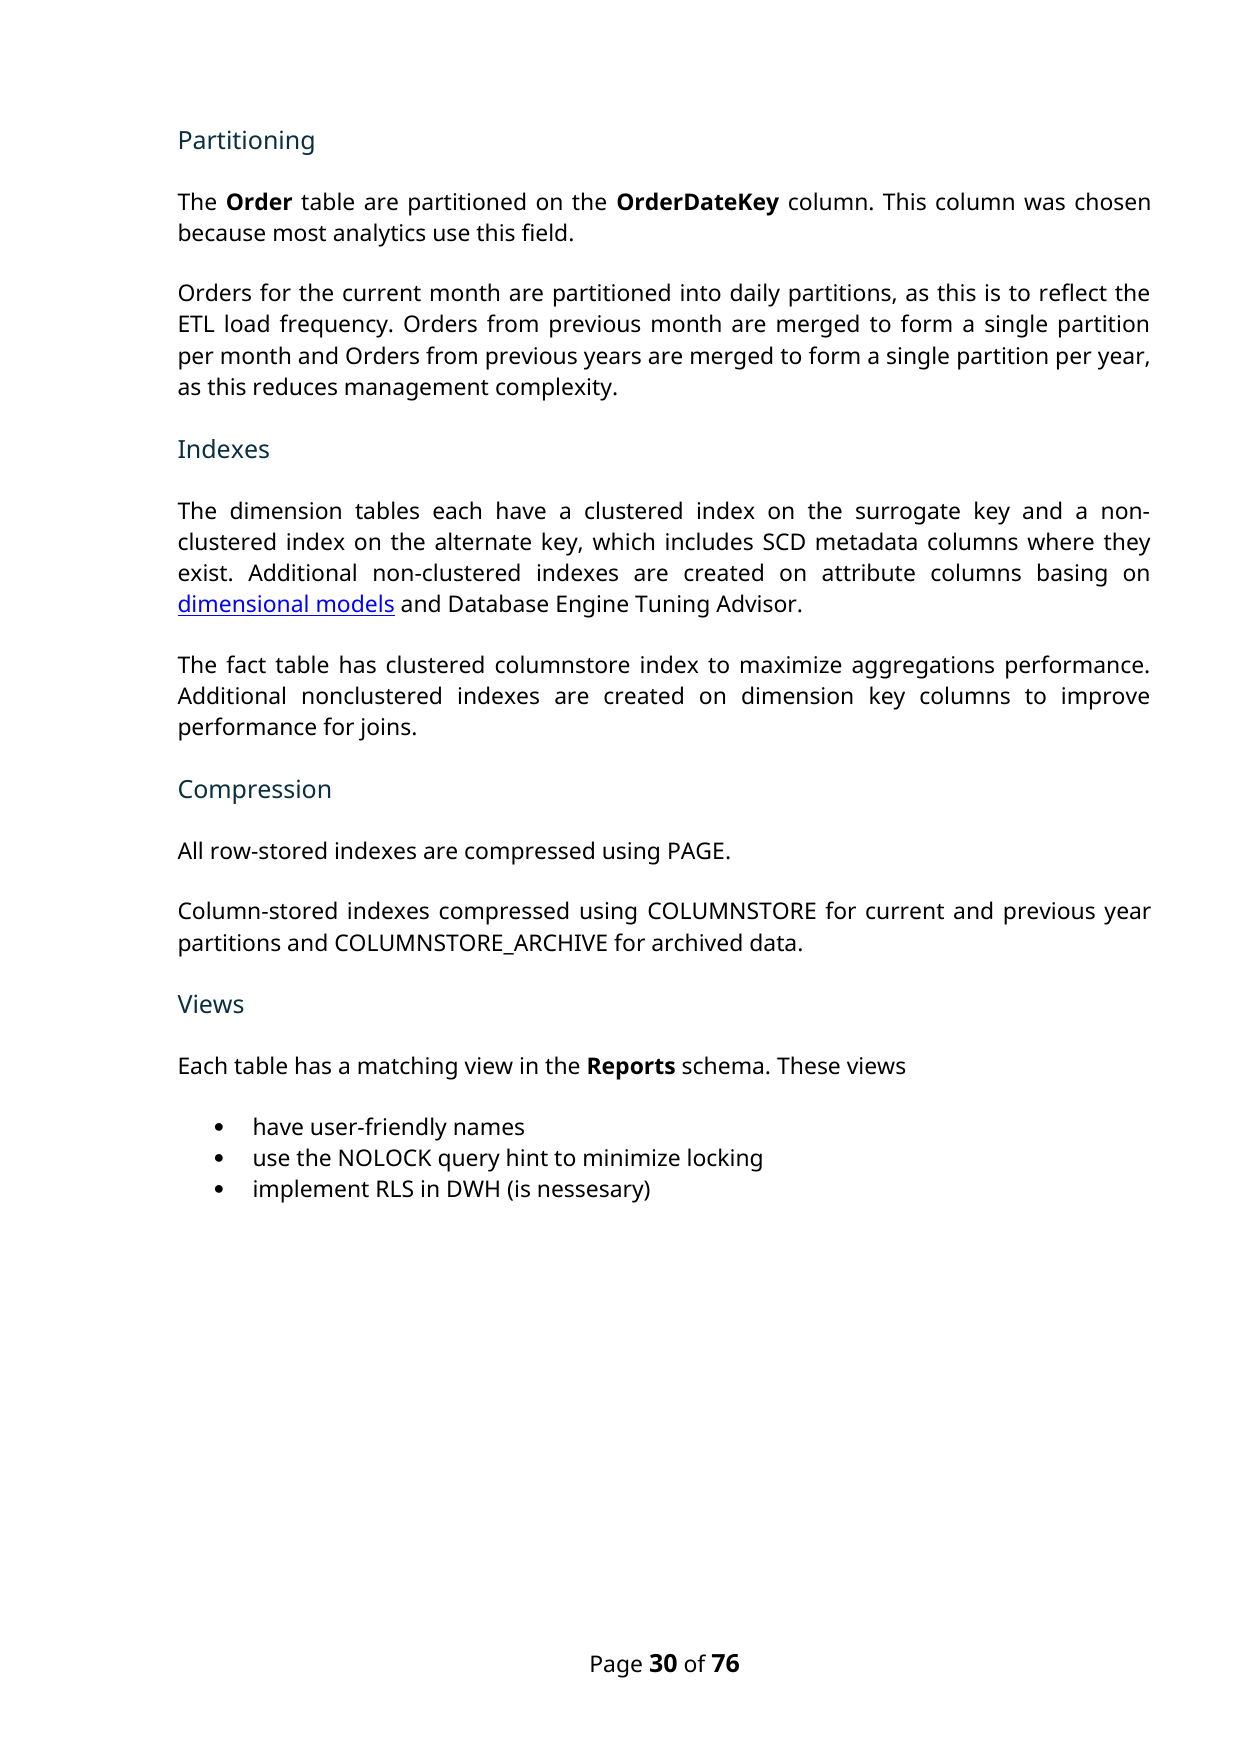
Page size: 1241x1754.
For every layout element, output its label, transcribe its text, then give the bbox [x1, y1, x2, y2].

list use the NOLOCK query hint to minimize locking [215, 1142, 1152, 1173]
text The dimension tables each have a clustered index on the surrogate key and a non-clustered index on the alternate key, which includes SCD metadata columns where they exist. Additional non-clustered indexes are created on attribute columns basing on dimensional models and Database Engine Tuning Advisor. [177, 494, 1152, 619]
text All row-stored indexes are compressed using PAGE. [177, 835, 1152, 866]
text Each table has a matching view in the Reports schema. These views [177, 1050, 1152, 1081]
subtitle Views [177, 987, 1152, 1021]
subtitle Partitioning [177, 122, 1152, 156]
text Orders for the current month are partitioned into daily partitions, as this is to reflect the ETL load frequency. Orders from previous month are merged to form a single partition per month and Orders from previous years are merged to form a single partition per year, as this reduces management complexity. [177, 277, 1152, 402]
text The fact table has clustered columnstore index to maximize aggregations performance. Additional nonclustered indexes are created on dimension key columns to improve performance for joins. [177, 649, 1152, 742]
text The Order table are partitioned on the OrderDateKey column. This column was chosen because most analytics use this field. [177, 186, 1152, 248]
list implement RLS in DWH (is nessesary) [215, 1173, 1152, 1204]
list have user-friendly names [215, 1111, 1152, 1142]
text Column-stored indexes compressed using COLUMNSTORE for current and previous year partitions and COLUMNSTORE_ARCHIVE for archived data. [177, 895, 1152, 958]
subtitle Compression [177, 772, 1152, 806]
subtitle Indexes [177, 431, 1152, 465]
